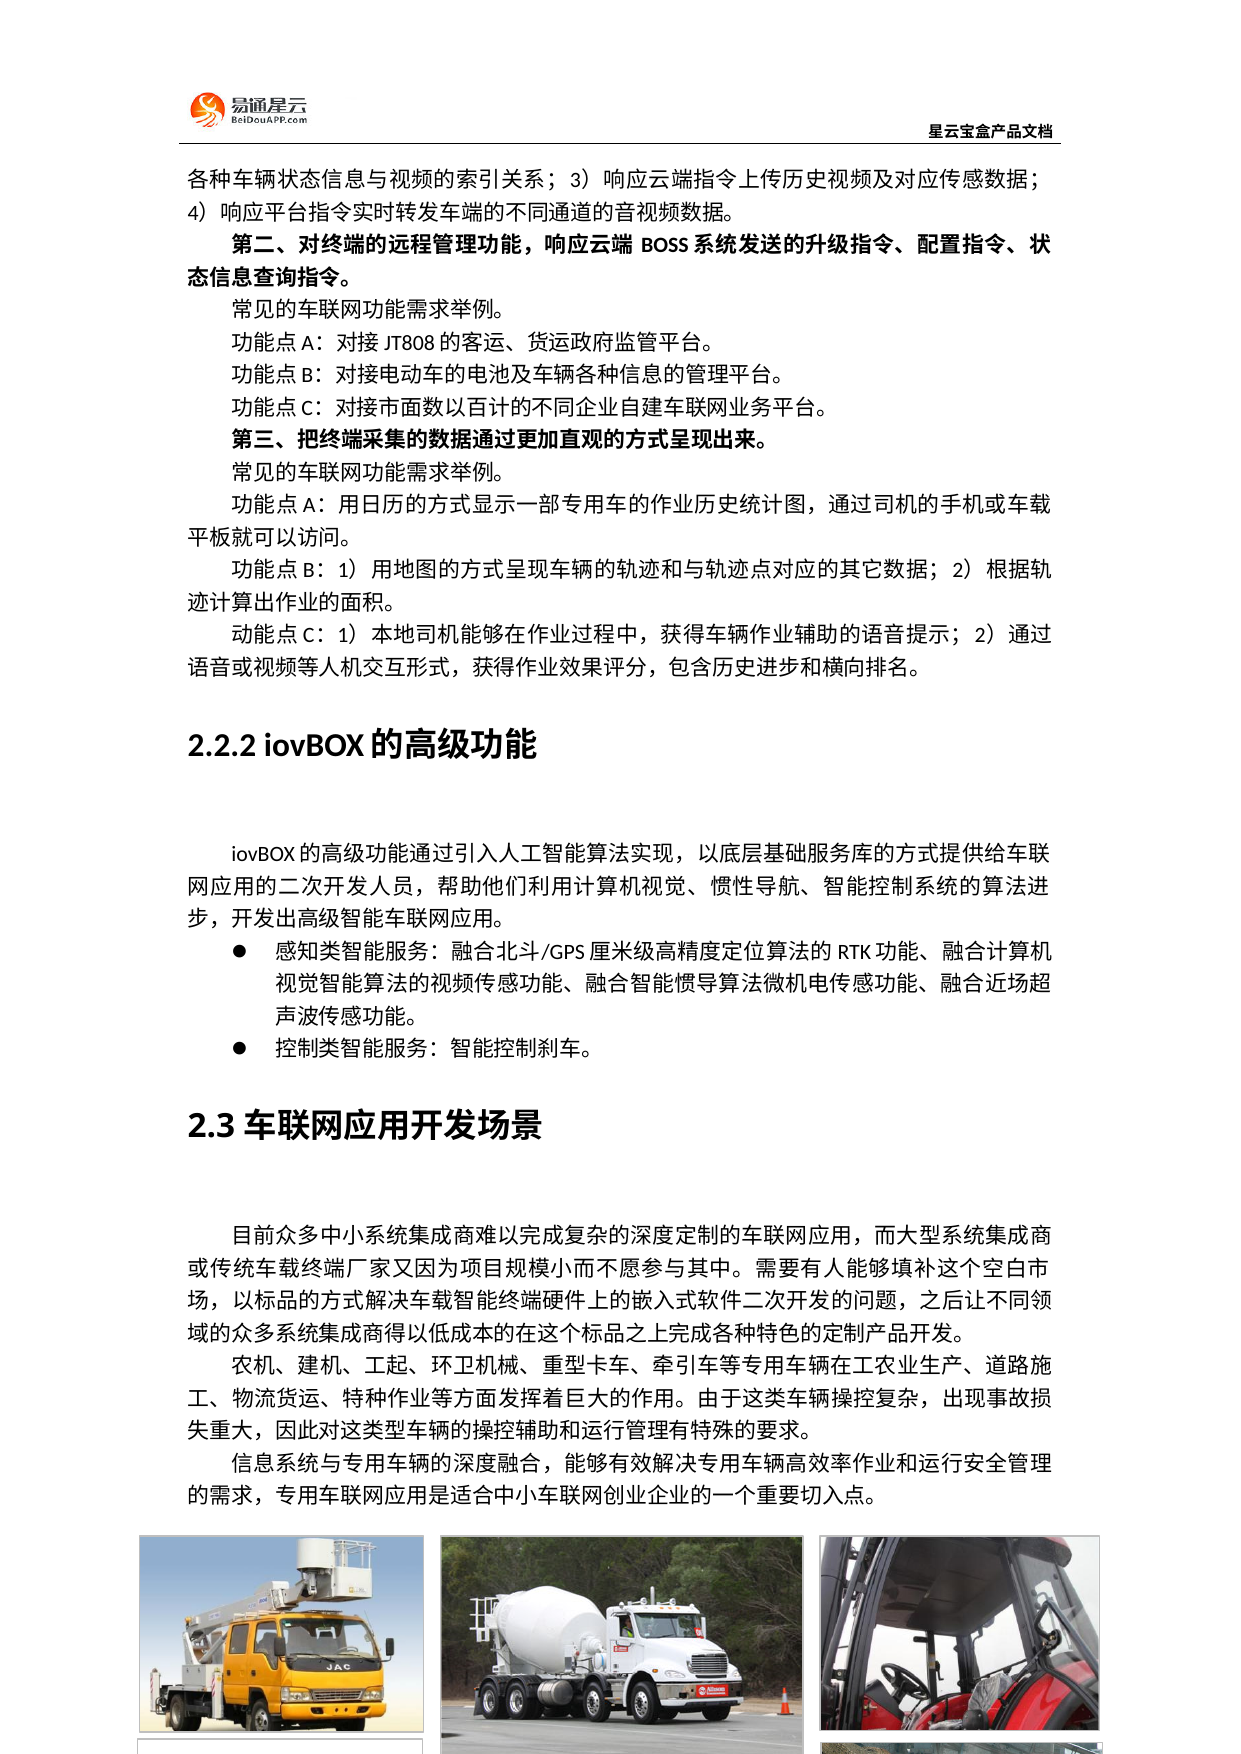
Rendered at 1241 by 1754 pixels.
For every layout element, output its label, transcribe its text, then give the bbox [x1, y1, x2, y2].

text 动能点C：1）本地司机能够在作业过程中，获得车辆作业辅助的语音提示；2）通过语音或视频等人机交互形式，获得作业效果评分，包含历史进步和横向排名。 [187, 617, 1053, 682]
text 功能点B：1）用地图的方式呈现车辆的轨迹和与轨迹点对应的其它数据；2）根据轨迹计算出作业的面积。 [187, 552, 1053, 617]
picture [821, 1537, 1099, 1730]
text iovBOX的高级功能通过引入人工智能算法实现，以底层基础服务库的方式提供给车联网应用的二次开发人员，帮助他们利用计算机视觉、惯性导航、智能控制系统的算法进步，开发出高级智能车联网应用。 [187, 836, 1053, 933]
text 功能点C：对接市面数以百计的不同企业自建车联网业务平台。 [187, 389, 1053, 422]
picture [181, 80, 432, 138]
text 目前众多中小系统集成商难以完成复杂的深度定制的车联网应用，而大型系统集成商或传统车载终端厂家又因为项目规模小而不愿参与其中。需要有人能够填补这个空白市场，以标品的方式解决车载智能终端硬件上的嵌入式软件二次开发的问题，之后让不同领域的众多系统集成商得以低成本的在这个标品之上完成各种特色的定制产品开发。 [187, 1218, 1053, 1348]
text 功能点A：用日历的方式显示一部专用车的作业历史统计图，通过司机的手机或车载平板就可以访问。 [187, 487, 1053, 552]
list 感知类智能服务：融合北斗/GPS厘米级高精度定位算法的RTK功能、融合计算机视觉智能算法的视频传感功能、融合智能惯导算法微机电传感功能、融合近场超声波传感功能。 [231, 933, 1053, 1031]
picture [140, 1537, 423, 1731]
subtitle 2.3 车联网应用开发场景 [187, 1090, 1053, 1155]
text 农机、建机、工起、环卫机械、重型卡车、牵引车等专用车辆在工农业生产、道路施工、物流货运、特种作业等方面发挥着巨大的作用。由于这类车辆操控复杂，出现事故损失重大，因此对这类型车辆的操控辅助和运行管理有特殊的要求。 [187, 1348, 1053, 1445]
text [187, 162, 1053, 227]
picture [822, 1743, 1102, 1754]
list 控制类智能服务：智能控制刹车。 [231, 1031, 1053, 1063]
text 功能点B：对接电动车的电池及车辆各种信息的管理平台。 [187, 357, 1053, 389]
text 功能点A：对接JT808的客运、货运政府监管平台。 [187, 324, 1053, 357]
text 第二、对终端的远程管理功能，响应云端BOSS系统发送的升级指令、配置指令、状态信息查询指令。 [187, 227, 1053, 292]
text 第三、把终端采集的数据通过更加直观的方式呈现出来。 [187, 422, 1053, 454]
text 常见的车联网功能需求举例。 [187, 454, 1053, 487]
text 信息系统与专用车辆的深度融合，能够有效解决专用车辆高效率作业和运行安全管理的需求，专用车联网应用是适合中小车联网创业企业的一个重要切入点。 [187, 1445, 1053, 1510]
picture [138, 1740, 422, 1754]
subtitle 2.2.2 iovBOX的高级功能 [187, 709, 1053, 774]
text 常见的车联网功能需求举例。 [187, 292, 1053, 324]
picture [441, 1537, 802, 1754]
